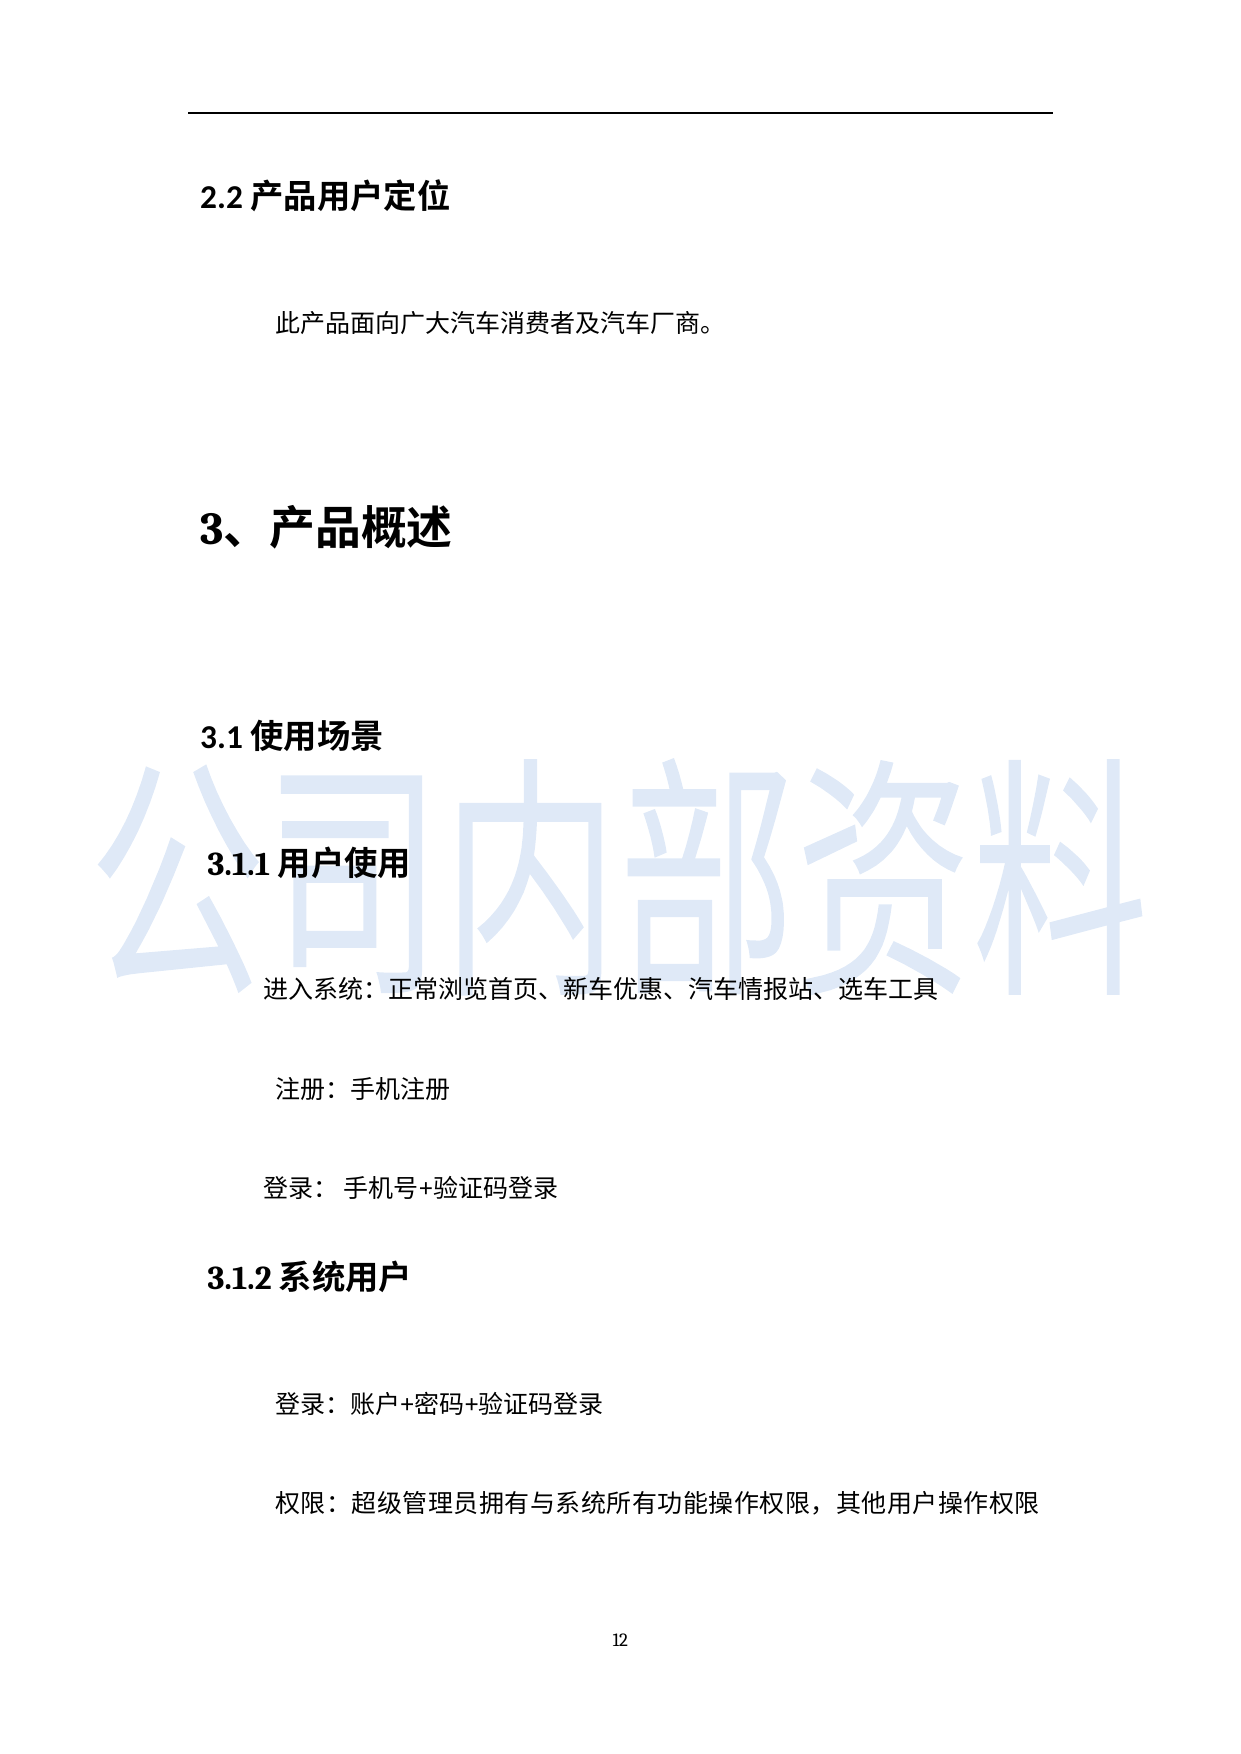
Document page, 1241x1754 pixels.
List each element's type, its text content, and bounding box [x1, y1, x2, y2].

subtitle 3.1.1 用户使用 [200, 828, 1040, 893]
text 注册：手机注册 [200, 1055, 1040, 1120]
subtitle 2.2 产品用户定位 [200, 162, 1040, 227]
subtitle 3、产品概述 [200, 476, 1040, 573]
subtitle 3.1 使用场景 [200, 701, 1040, 766]
text 登录： 手机号+验证码登录 [200, 1154, 1040, 1219]
subtitle 3.1.2系统用户 [200, 1243, 1040, 1308]
text 此产品面向广大汽车消费者及汽车厂商。 [200, 289, 1040, 354]
text 登录：账户+密码+验证码登录 [200, 1370, 1040, 1435]
text 进入系统：正常浏览首页、新车优惠、汽车情报站、选车工具 [200, 956, 1040, 1021]
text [200, 1469, 1040, 1534]
